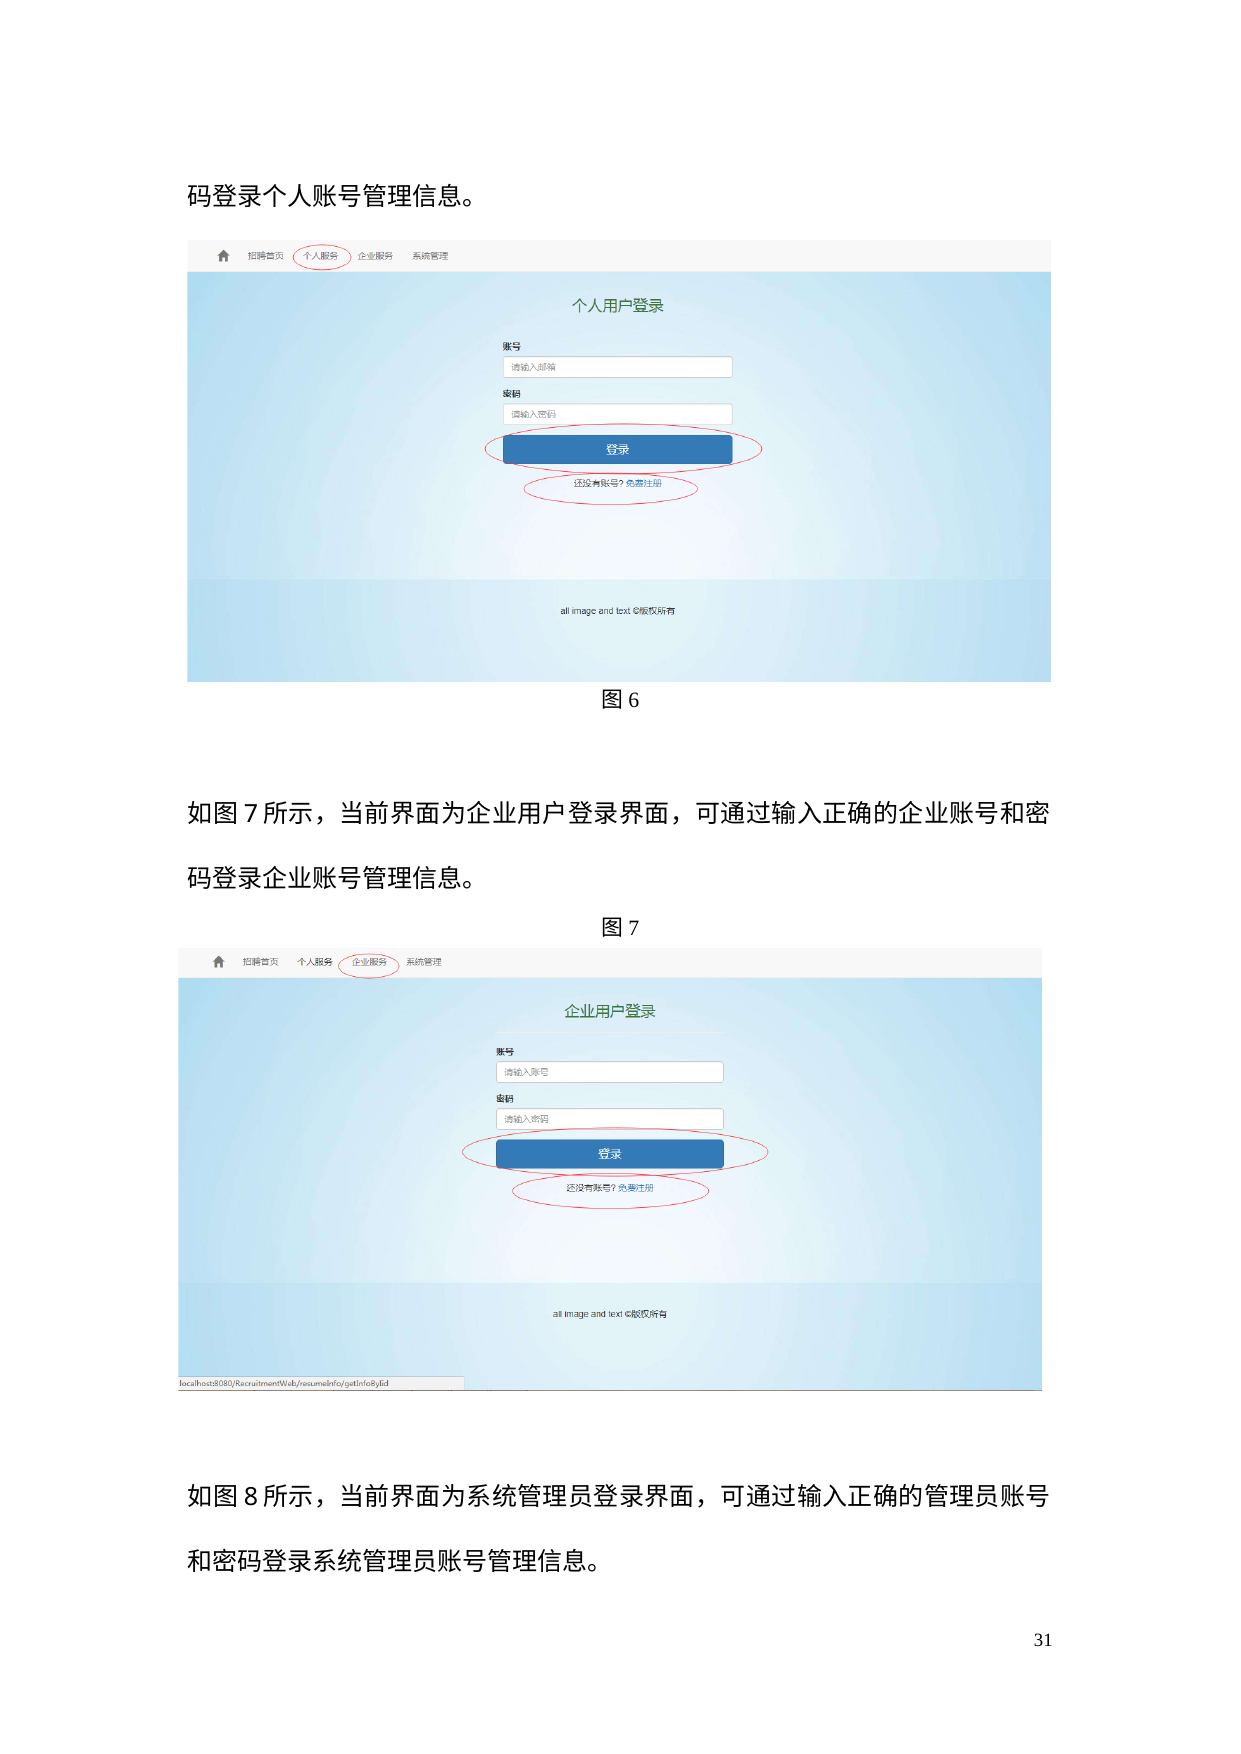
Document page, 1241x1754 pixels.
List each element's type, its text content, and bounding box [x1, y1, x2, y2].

text 如图8所示，当前界面为系统管理员登录界面，可通过输入正确的管理员账号和密码登录系统管理员账号管理信息。 [187, 1462, 1053, 1592]
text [187, 162, 1053, 227]
text 如图7所示，当前界面为企业用户登录界面，可通过输入正确的企业账号和密码登录企业账号管理信息。 [187, 779, 1053, 909]
picture [187, 240, 1051, 682]
picture [178, 948, 1042, 1391]
text 图 7 [187, 909, 1053, 942]
